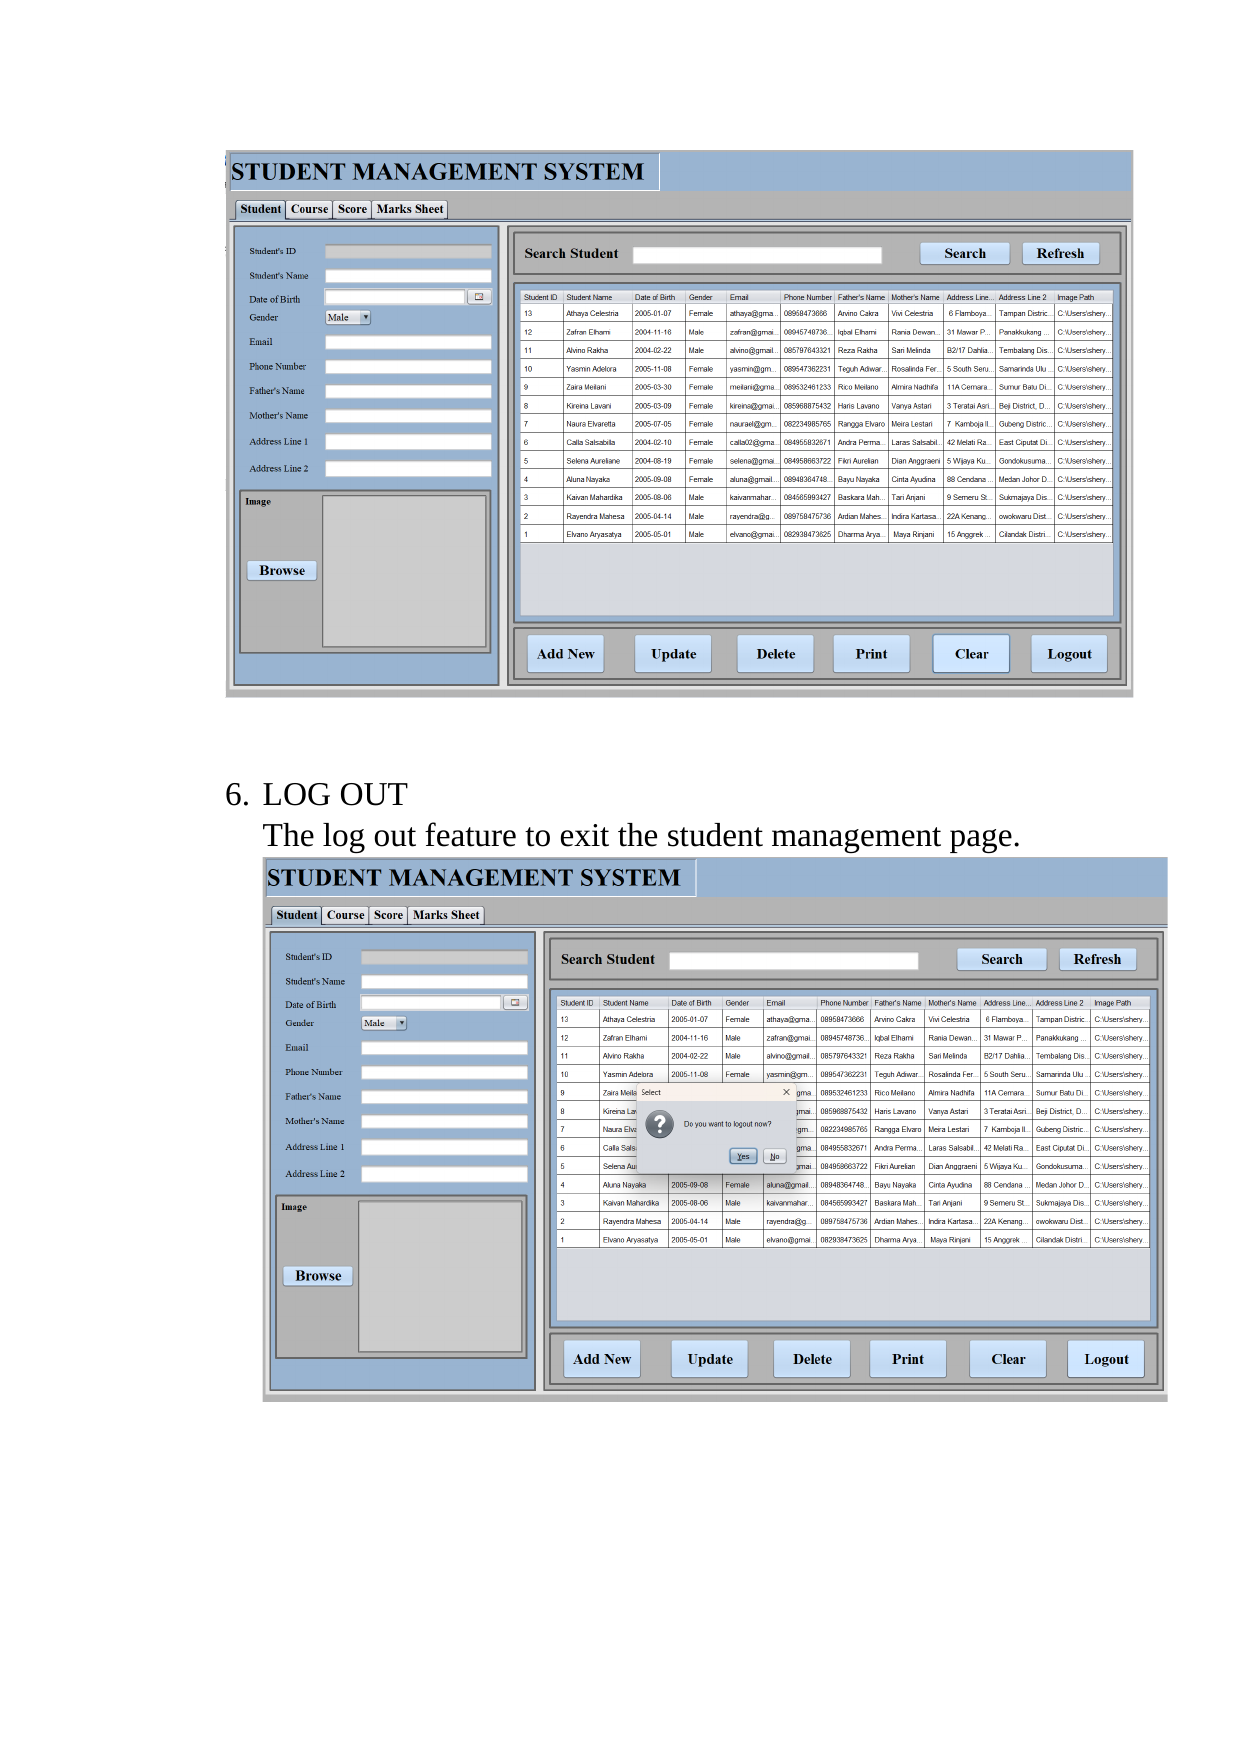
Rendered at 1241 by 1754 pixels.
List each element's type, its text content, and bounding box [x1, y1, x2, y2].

picture [262, 857, 1168, 1402]
list The log out feature to exit the student management page. [262, 816, 1090, 854]
list LOG OUT [225, 774, 1090, 813]
picture [225, 150, 1134, 698]
